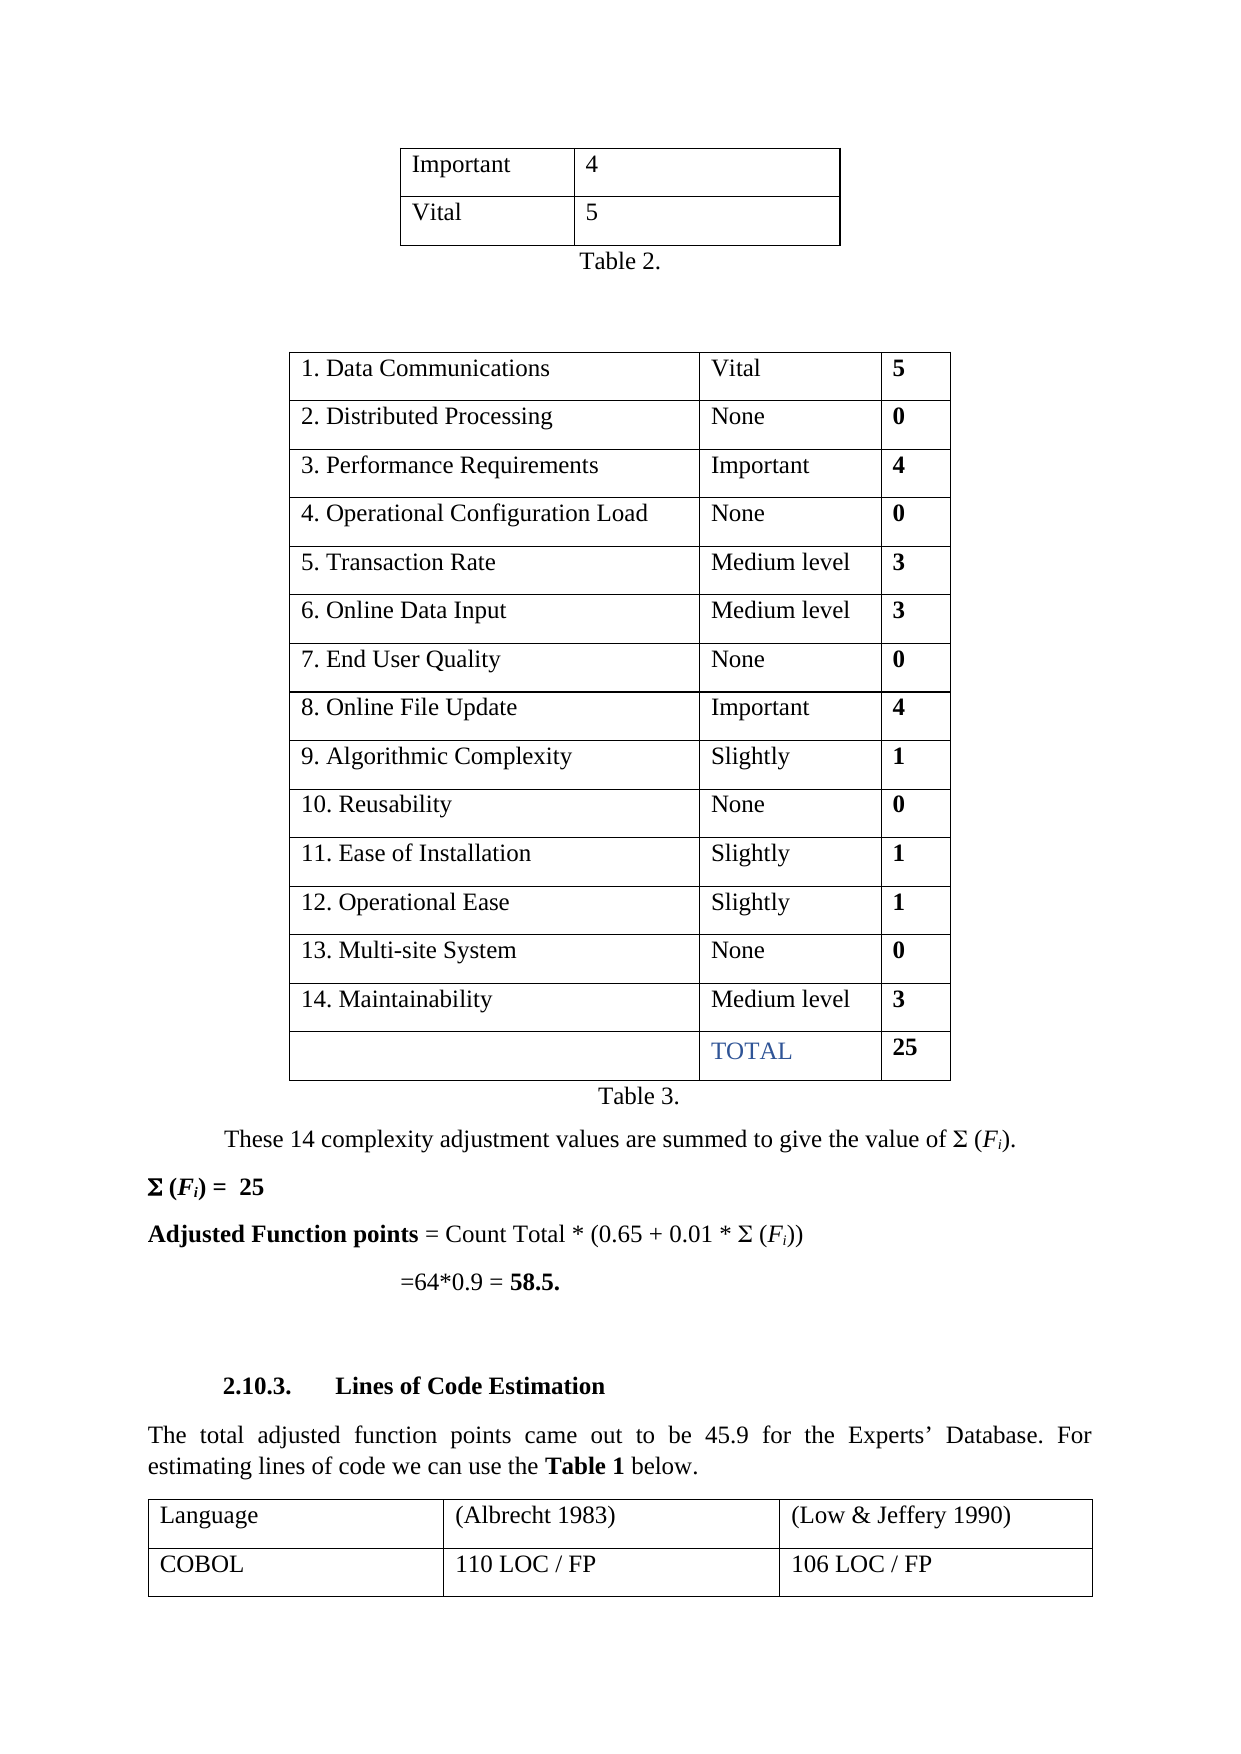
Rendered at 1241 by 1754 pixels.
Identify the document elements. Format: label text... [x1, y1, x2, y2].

table_cell None [700, 401, 881, 449]
table_cell Vital [401, 197, 574, 245]
table_cell None [700, 935, 881, 983]
table_cell None [700, 498, 881, 546]
text (Fi) = 25 [148, 1172, 1092, 1201]
table_cell [290, 1032, 699, 1080]
table_cell 4. Operational Configuration Load [290, 498, 699, 546]
table_cell Slightly [700, 838, 881, 886]
text Table 3. [185, 1081, 1092, 1110]
text The total adjusted function points came out to be 45.9 for the Experts’ Database. For estimating lines of code we can use the Table 1 below. [148, 1420, 1092, 1480]
text These 14 complexity adjustment values are summed to give the value of (Fi). [148, 1124, 1092, 1153]
text =64*0.9 = 58.5. [148, 1267, 1092, 1296]
table_cell 4 [575, 149, 839, 196]
table_cell 12. Operational Ease [290, 887, 699, 934]
table_cell 11. Ease of Installation [290, 838, 699, 886]
table_cell 0 [882, 644, 950, 691]
table_cell 0 [882, 790, 950, 837]
table_cell Medium level [700, 547, 881, 594]
table_cell 0 [882, 935, 950, 983]
table_cell 4 [882, 693, 950, 740]
table_cell Medium level [700, 595, 881, 643]
table_cell TOTAL [700, 1032, 881, 1080]
table_header (Albrecht 1983) [444, 1500, 779, 1548]
table_cell 5. Transaction Rate [290, 547, 699, 594]
table_cell 0 [882, 498, 950, 546]
table_cell None [700, 790, 881, 837]
table_cell 1 [882, 741, 950, 788]
table_cell 8. Online File Update [290, 693, 699, 740]
table_cell 14. Maintainability [290, 984, 699, 1031]
table_header 5 [882, 353, 950, 400]
table_cell 7. End User Quality [290, 644, 699, 691]
table_cell Important [401, 149, 574, 196]
table_cell 13. Multi-site System [290, 935, 699, 983]
text Adjusted Function points = Count Total * (0.65 + 0.01 * (Fi)) [148, 1219, 1092, 1248]
table_cell 106 LOC / FP [780, 1549, 1092, 1596]
table_cell 5 [575, 197, 839, 245]
table_cell 1 [882, 887, 950, 934]
table_cell 4 [882, 450, 950, 497]
table_cell 6. Online Data Input [290, 595, 699, 643]
table_cell None [700, 644, 881, 691]
text Table 2. [148, 246, 1092, 274]
table_cell Slightly [700, 887, 881, 934]
table_cell 25 [882, 1032, 950, 1080]
table_header Language [149, 1500, 443, 1548]
table_header (Low & Jeffery 1990) [780, 1500, 1092, 1548]
table_cell 3. Performance Requirements [290, 450, 699, 497]
subtitle Lines of Code Estimation [223, 1371, 1092, 1400]
table_cell 3 [882, 547, 950, 594]
table_cell 2. Distributed Processing [290, 401, 699, 449]
table_header Vital [700, 353, 881, 400]
table_cell Medium level [700, 984, 881, 1031]
table_cell 10. Reusability [290, 790, 699, 837]
table_cell Important [700, 450, 881, 497]
table_cell 3 [882, 595, 950, 643]
table_cell 0 [882, 401, 950, 449]
table_cell COBOL [149, 1549, 443, 1596]
table_cell 1 [882, 838, 950, 886]
table_cell 110 LOC / FP [444, 1549, 779, 1596]
table_cell 3 [882, 984, 950, 1031]
table_cell Important [700, 693, 881, 740]
table_cell Slightly [700, 741, 881, 788]
table_header 1. Data Communications [290, 353, 699, 400]
table_cell 9. Algorithmic Complexity [290, 741, 699, 788]
